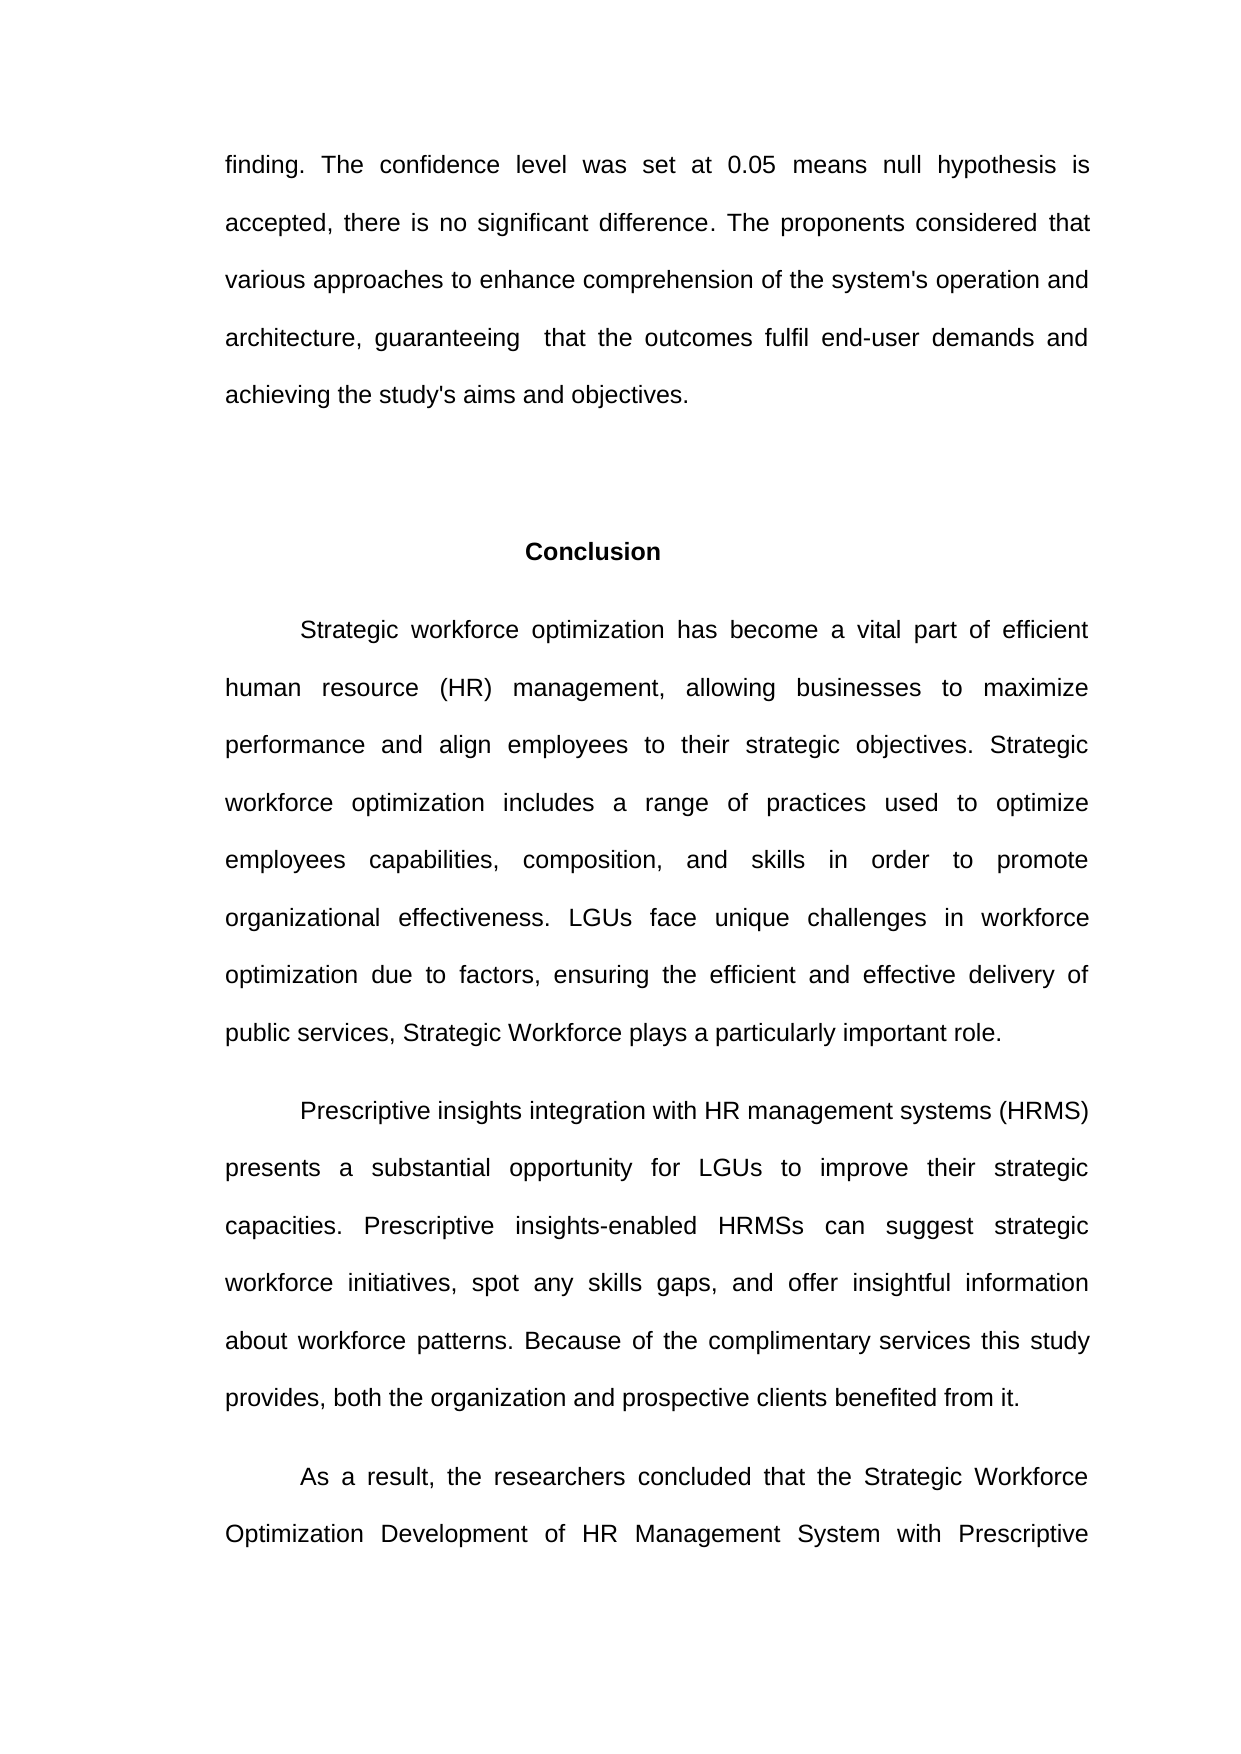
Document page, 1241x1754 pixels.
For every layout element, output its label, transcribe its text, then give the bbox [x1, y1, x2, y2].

text Strategic workforce optimization has become a vital part of efficient human resource (HR) management, allowing businesses to maximize performance and align employees to their strategic objectives. Strategic workforce optimization includes a range of practices used to optimize employees capabilities, composition, and skills in order to promote organizational effectiveness. LGUs face unique challenges in workforce optimization due to factors, ensuring the efficient and effective delivery of public services, Strategic Workforce plays a particularly important role. [225, 615, 1090, 1046]
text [225, 1462, 1090, 1548]
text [225, 150, 1090, 409]
text Prescriptive insights integration with HR management systems (HRMS) presents a substantial opportunity for LGUs to improve their strategic capacities. Prescriptive insights-enabled HRMSs can suggest strategic workforce initiatives, spot any skills gaps, and offer insightful information about workforce patterns. Because of the complimentary services this study provides, both the organization and prospective clients benefited from it. [225, 1096, 1090, 1412]
text Conclusion [450, 537, 1090, 565]
